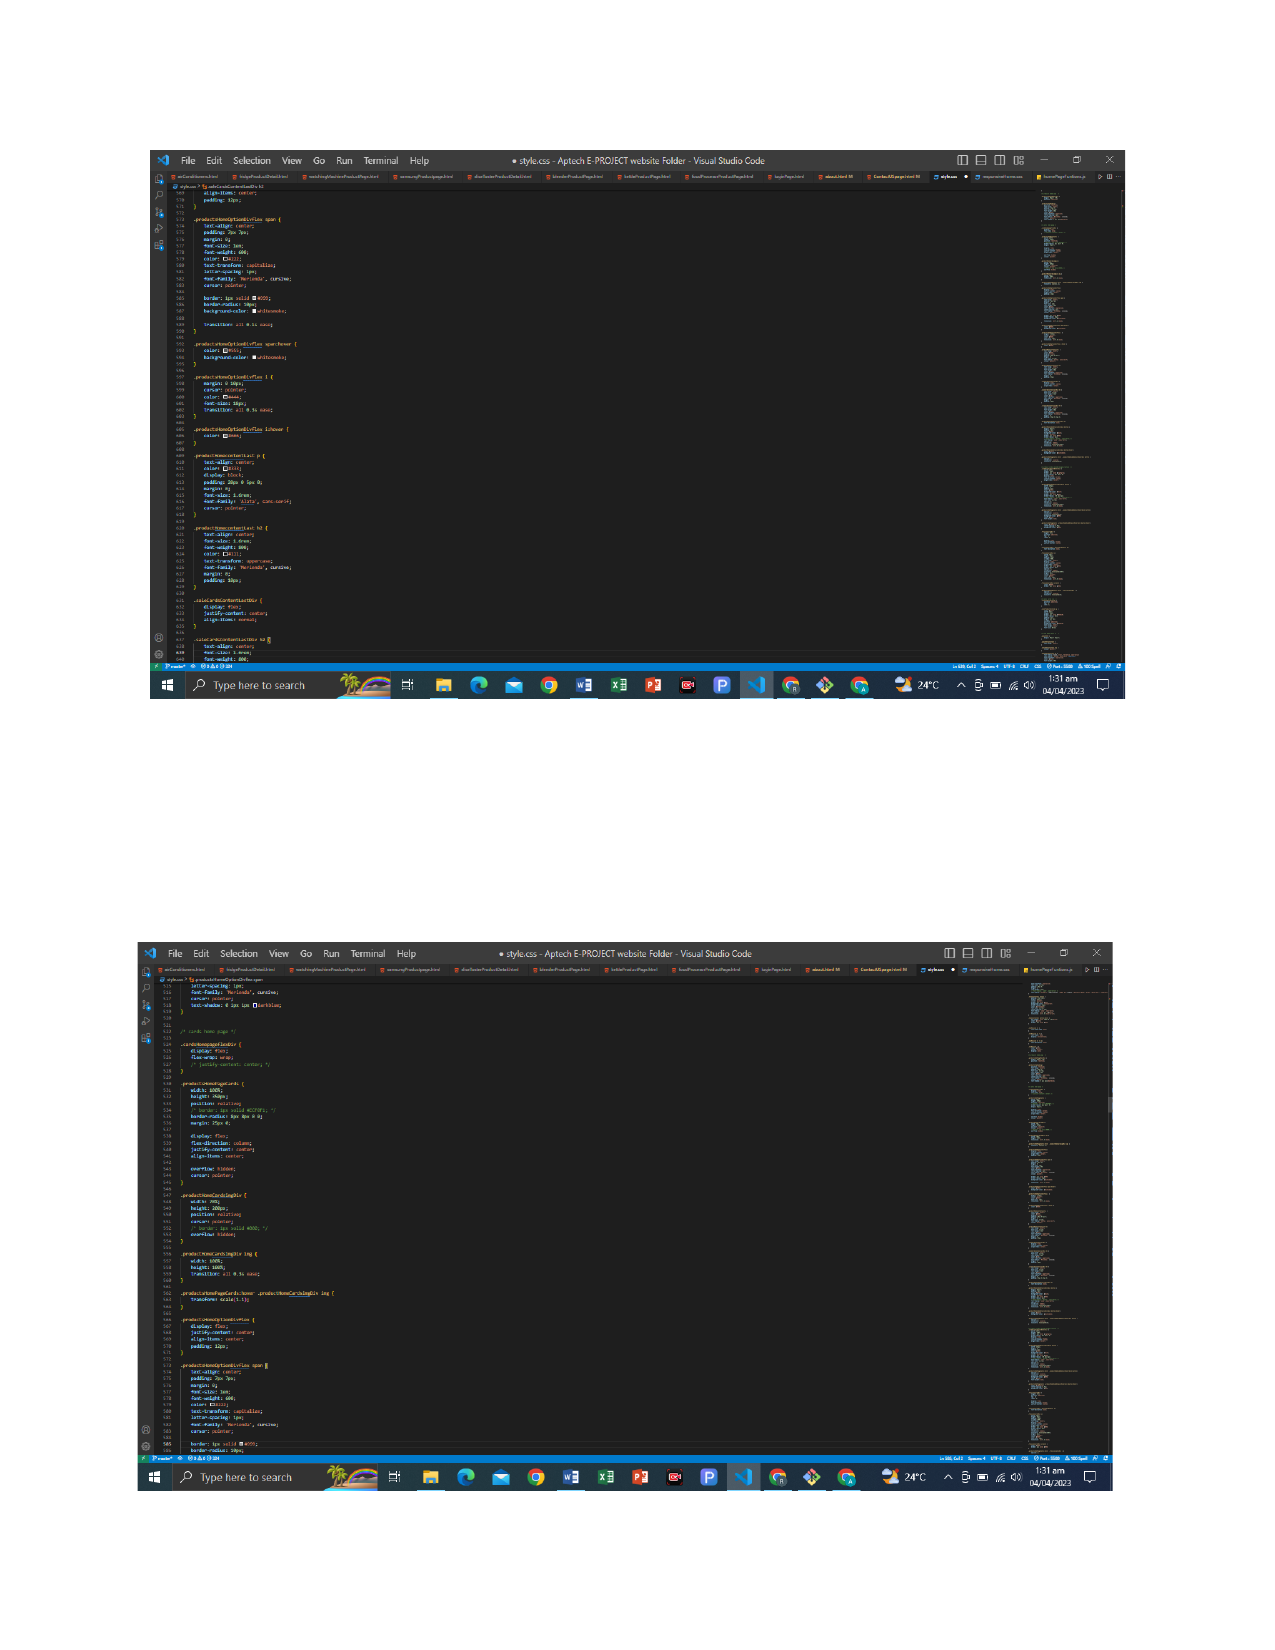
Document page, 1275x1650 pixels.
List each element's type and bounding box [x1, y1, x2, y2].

picture [150, 150, 1125, 699]
picture [137, 942, 1113, 1491]
